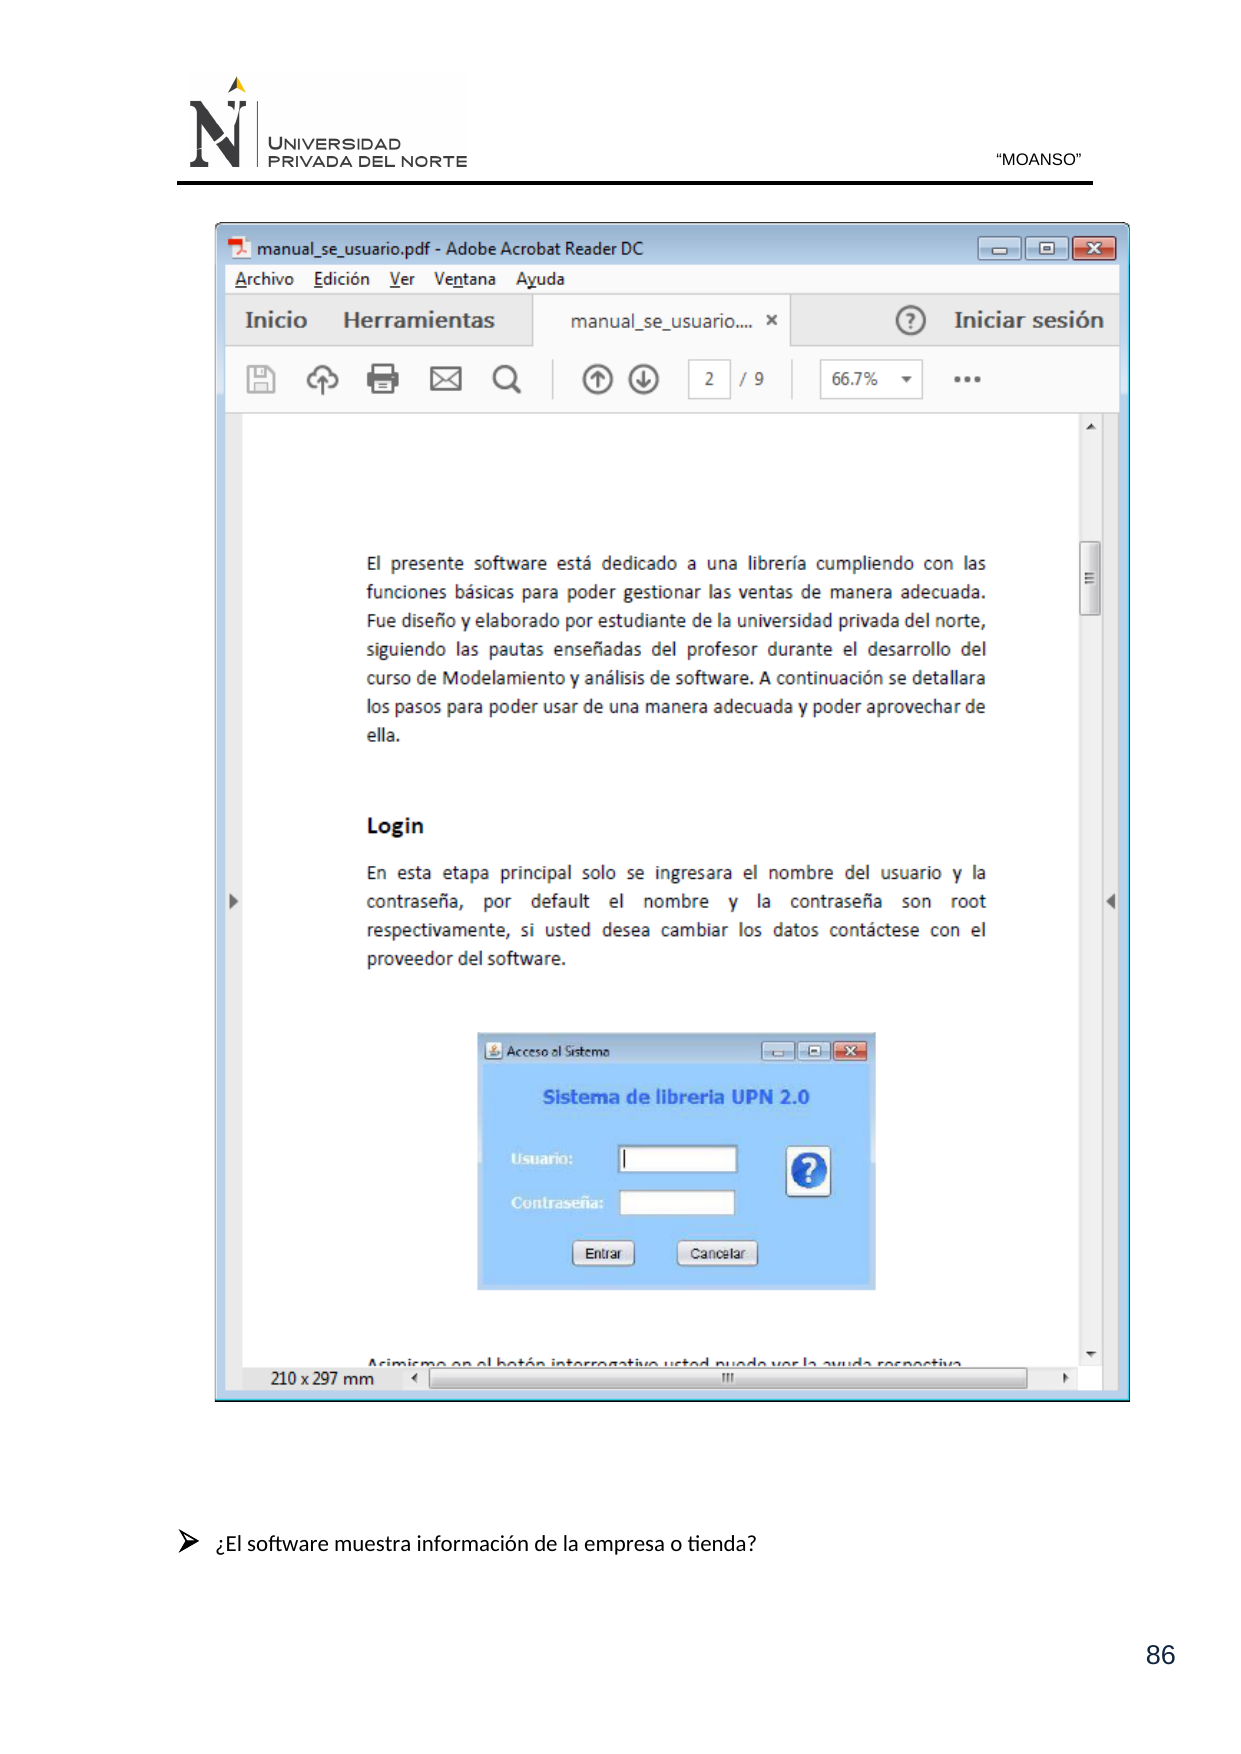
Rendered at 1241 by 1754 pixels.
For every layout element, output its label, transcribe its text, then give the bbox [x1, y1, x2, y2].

picture [214, 222, 1130, 1402]
picture [188, 73, 469, 169]
list ¿El software muestra información de la empresa o tienda? [177, 1529, 1092, 1558]
